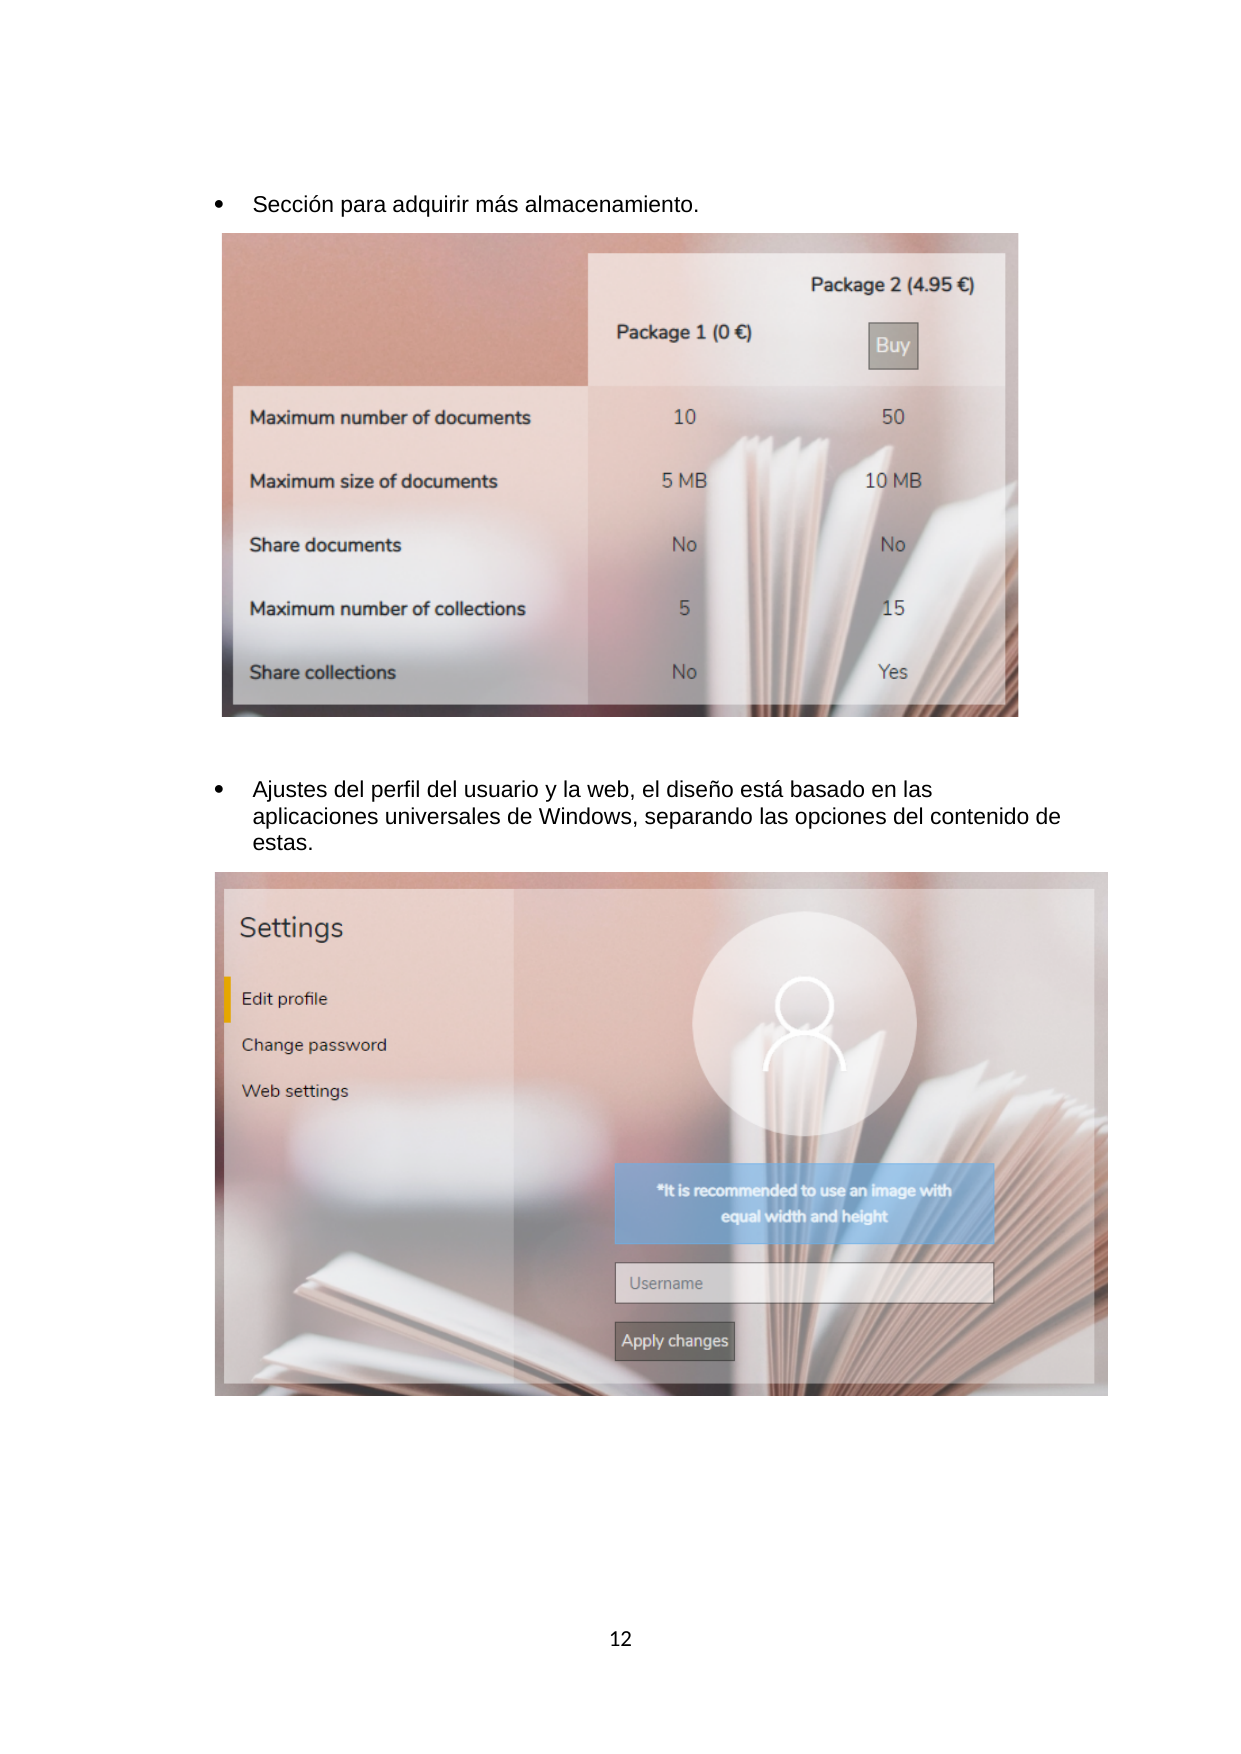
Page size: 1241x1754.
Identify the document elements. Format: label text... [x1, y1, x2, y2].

list Ajustes del perfil del usuario y la web, el diseño está basado en las aplicaciones universales de Windows, separando las opciones del contenido de estas. [215, 776, 1063, 855]
list Sección para adquirir más almacenamiento. [215, 191, 1063, 217]
picture [221, 233, 1019, 717]
picture [214, 872, 1108, 1396]
